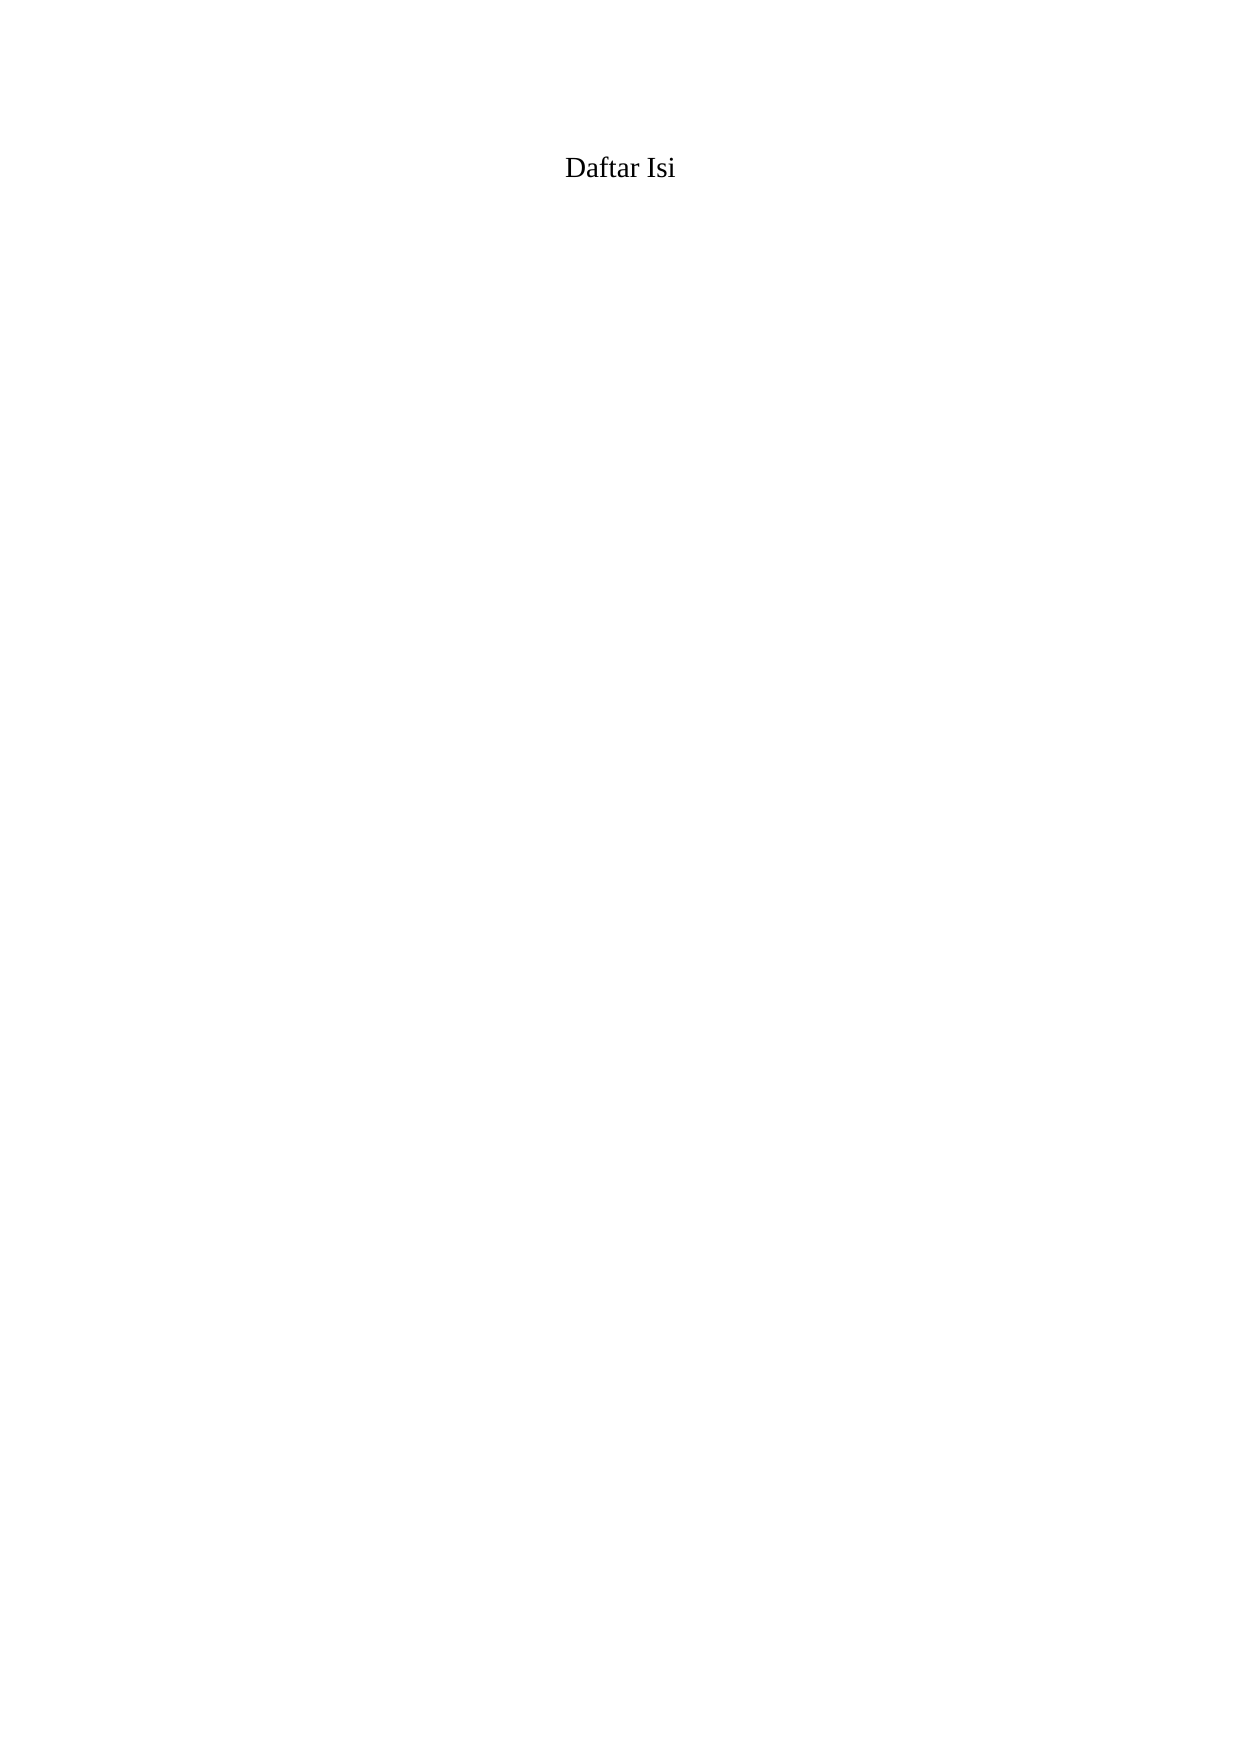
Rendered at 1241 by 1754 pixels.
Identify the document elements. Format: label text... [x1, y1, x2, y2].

text Daftar Isi [150, 150, 1090, 183]
